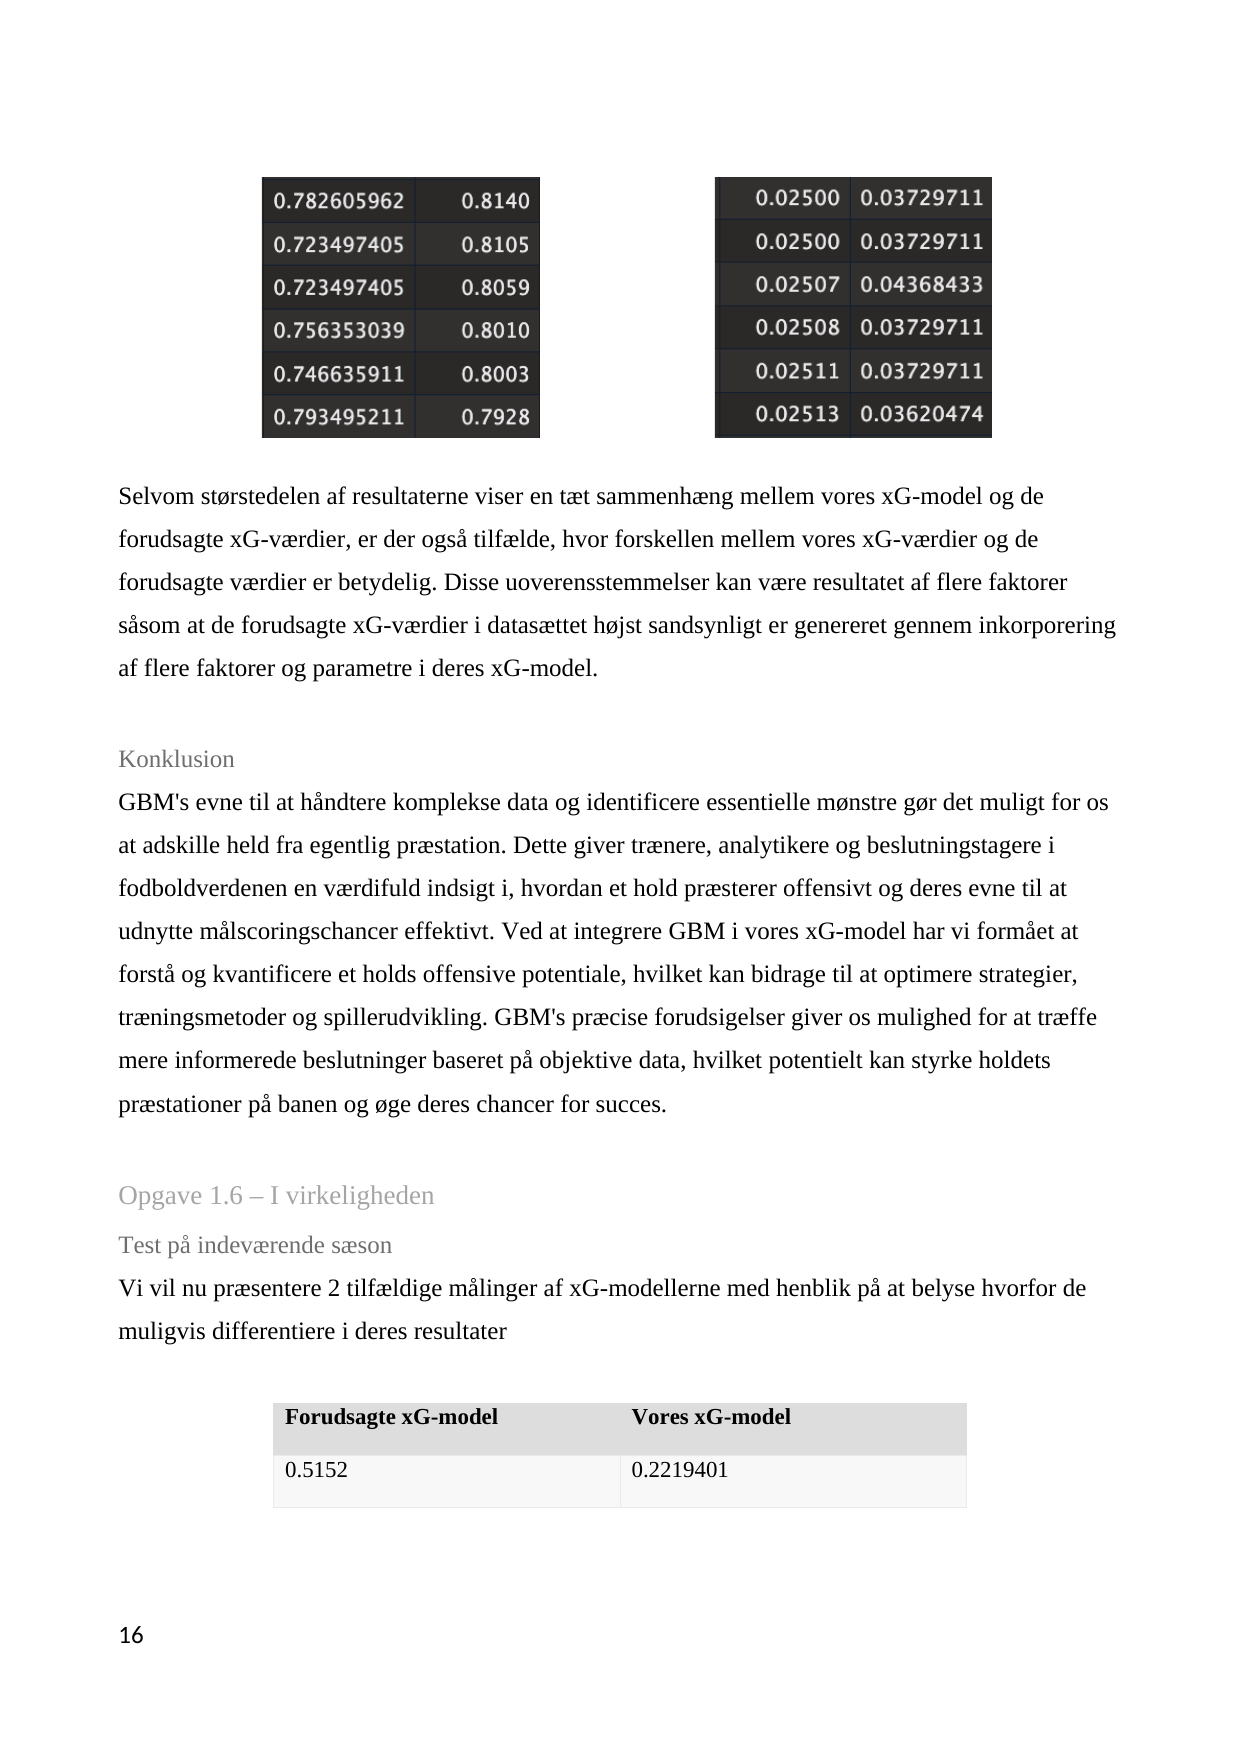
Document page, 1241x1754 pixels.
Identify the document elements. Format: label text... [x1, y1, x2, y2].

text GBM's evne til at håndtere komplekse data og identificere essentielle mønstre gør det muligt for os at adskille held fra egentlig præstation. Dette giver trænere, analytikere og beslutningstagere i fodboldverdenen en værdifuld indsigt i, hvordan et hold præsterer offensivt og deres evne til at udnytte målscoringschancer effektivt. Ved at integrere GBM i vores xG-model har vi formået at forstå og kvantificere et holds offensive potentiale, hvilket kan bidrage til at optimere strategier, træningsmetoder og spillerudvikling. GBM's præcise forudsigelser giver os mulighed for at træffe mere informerede beslutninger baseret på objektive data, hvilket potentielt kan styrke holdets præstationer på banen og øge deres chancer for succes. [118, 787, 1122, 1117]
subtitle Opgave 1.6 – I virkeligheden [118, 1179, 1122, 1210]
picture [714, 177, 992, 438]
picture [261, 177, 540, 438]
table_cell 0.2219401 [621, 1456, 966, 1507]
text Vi vil nu præsentere 2 tilfældige målinger af xG-modellerne med henblik på at belyse hvorfor de muligvis differentiere i deres resultater [118, 1273, 1122, 1345]
text Selvom størstedelen af resultaterne viser en tæt sammenhæng mellem vores xG-model og de forudsagte xG-værdier, er der også tilfælde, hvor forskellen mellem vores xG-værdier og de forudsagte værdier er betydelig. Disse uoverensstemmelser kan være resultatet af flere faktorer såsom at de forudsagte xG-værdier i datasættet højst sandsynligt er genereret gennem inkorporering af flere faktorer og parametre i deres xG-model. [118, 481, 1122, 682]
table_header Forudsagte xG-model [274, 1404, 620, 1455]
table_header Vores xG-model [621, 1404, 966, 1455]
table_cell 0.5152 [274, 1456, 620, 1507]
subtitle Test på indeværende sæson [118, 1230, 1122, 1259]
subtitle Konklusion [118, 744, 1122, 772]
